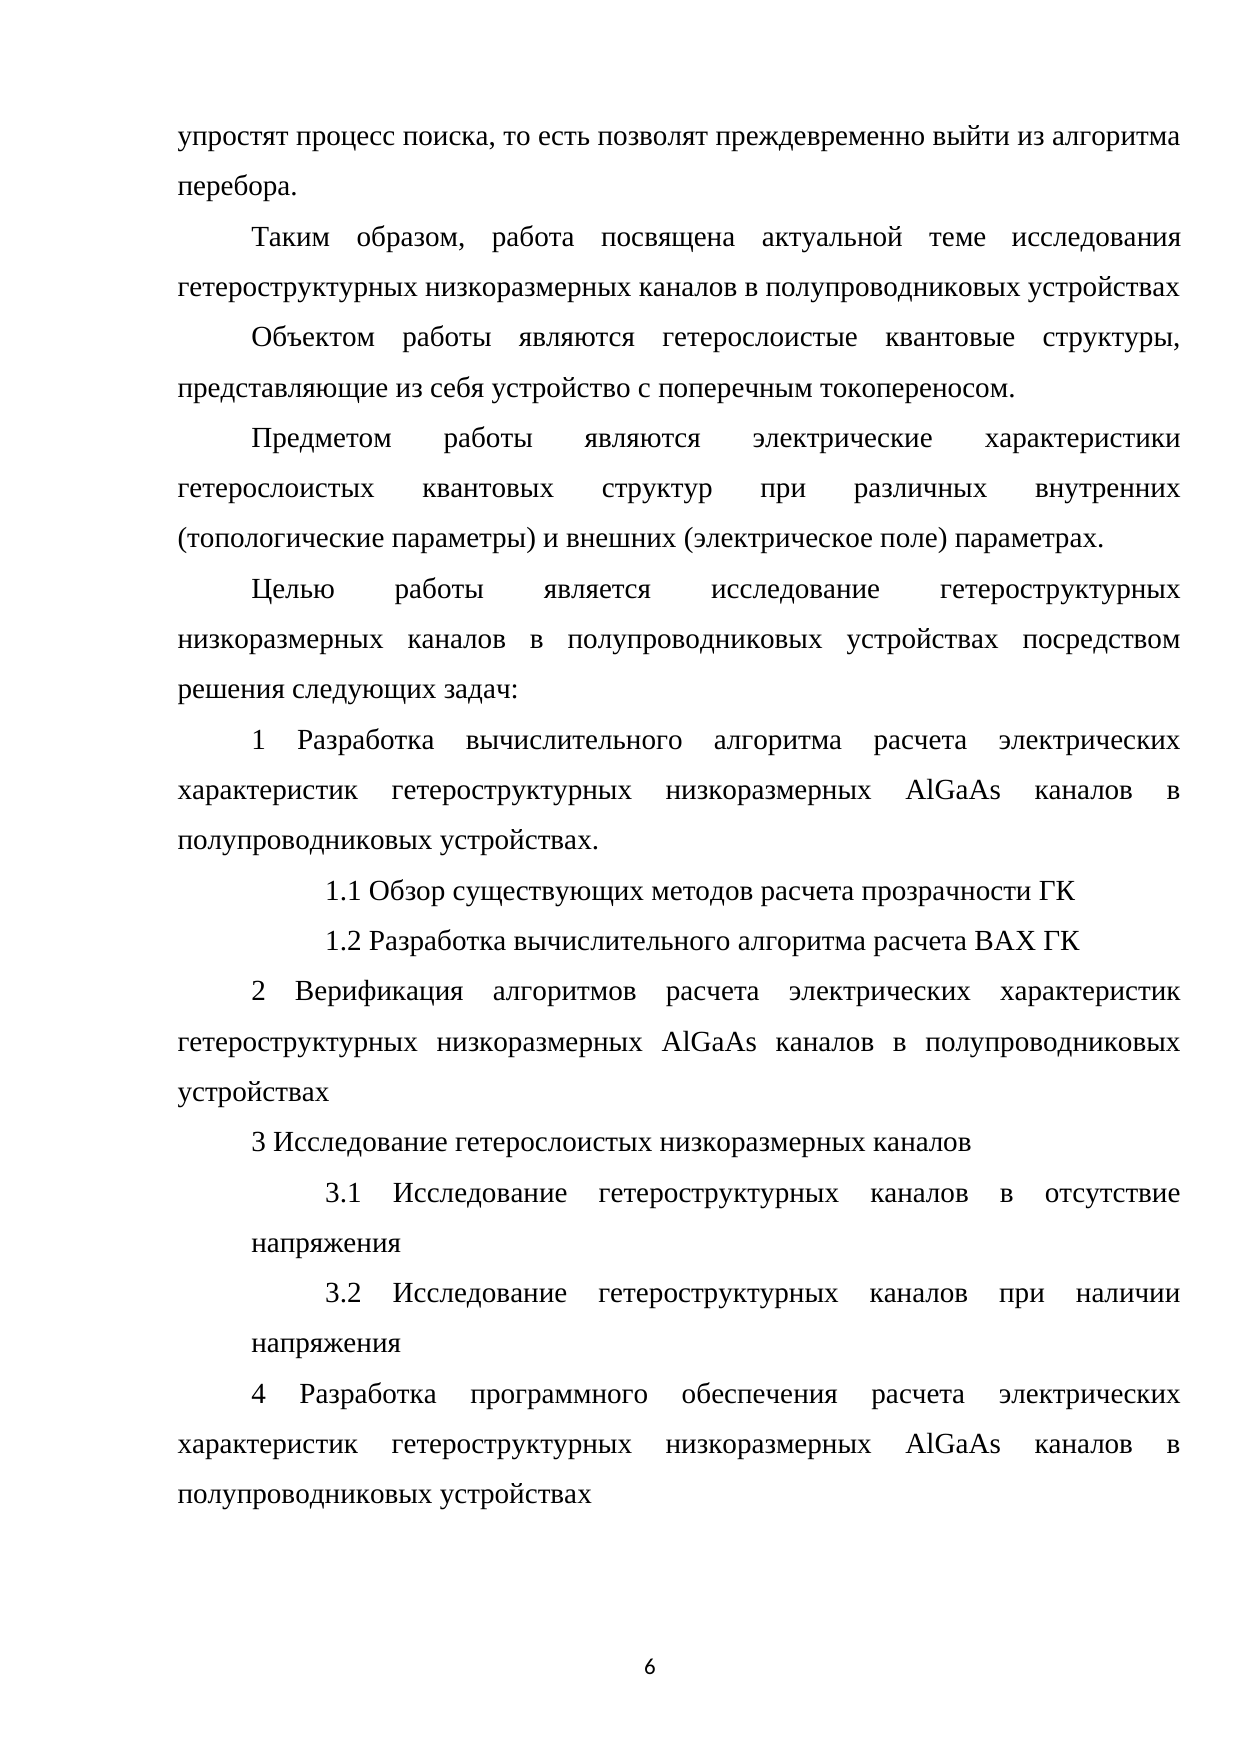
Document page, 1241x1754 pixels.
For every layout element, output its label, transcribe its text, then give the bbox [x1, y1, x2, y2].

text 3.1 Исследование гетероструктурных каналов в отсутствие напряжения [251, 1175, 1181, 1258]
text 3 Исследование гетерослоистых низкоразмерных каналов [177, 1124, 1181, 1158]
text 3.2 Исследование гетероструктурных каналов при наличии напряжения [251, 1275, 1181, 1359]
text 4 Разработка программного обеспечения расчета электрических характеристик гетероструктурных низкоразмерных AlGaAs каналов в полупроводниковых устройствах [177, 1376, 1181, 1510]
text 1 Разработка вычислительного алгоритма расчета электрических характеристик гетероструктурных низкоразмерных AlGaAs каналов в полупроводниковых устройствах. [177, 722, 1181, 856]
list Предметом работы являются электрические характеристики гетерослоистых квантовых структур при различных внутренних (топологические параметры) и внешних (электрическое поле) параметрах. [177, 420, 1181, 554]
text 2 Верификация алгоритмов расчета электрических характеристик гетероструктурных низкоразмерных AlGaAs каналов в полупроводниковых устройствах [177, 973, 1181, 1108]
list Целью работы является исследование гетероструктурных низкоразмерных каналов в полупроводниковых устройствах посредством решения следующих задач: [177, 655, 1181, 705]
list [177, 118, 1181, 202]
list Целью работы является исследование гетероструктурных низкоразмерных каналов в полупроводниковых устройствах посредством решения следующих задач: [177, 571, 1181, 621]
text 1.2 Разработка вычислительного алгоритма расчета ВАХ ГК [251, 923, 1181, 957]
list Таким образом, работа посвящена актуальной теме исследования гетероструктурных низкоразмерных каналов в полупроводниковых устройствах [177, 219, 1181, 303]
list Объектом работы являются гетерослоистые квантовые структуры, представляющие из себя устройство с поперечным токопереносом. [177, 319, 1181, 403]
text 1.1 Обзор существующих методов расчета прозрачности ГК [251, 873, 1181, 906]
